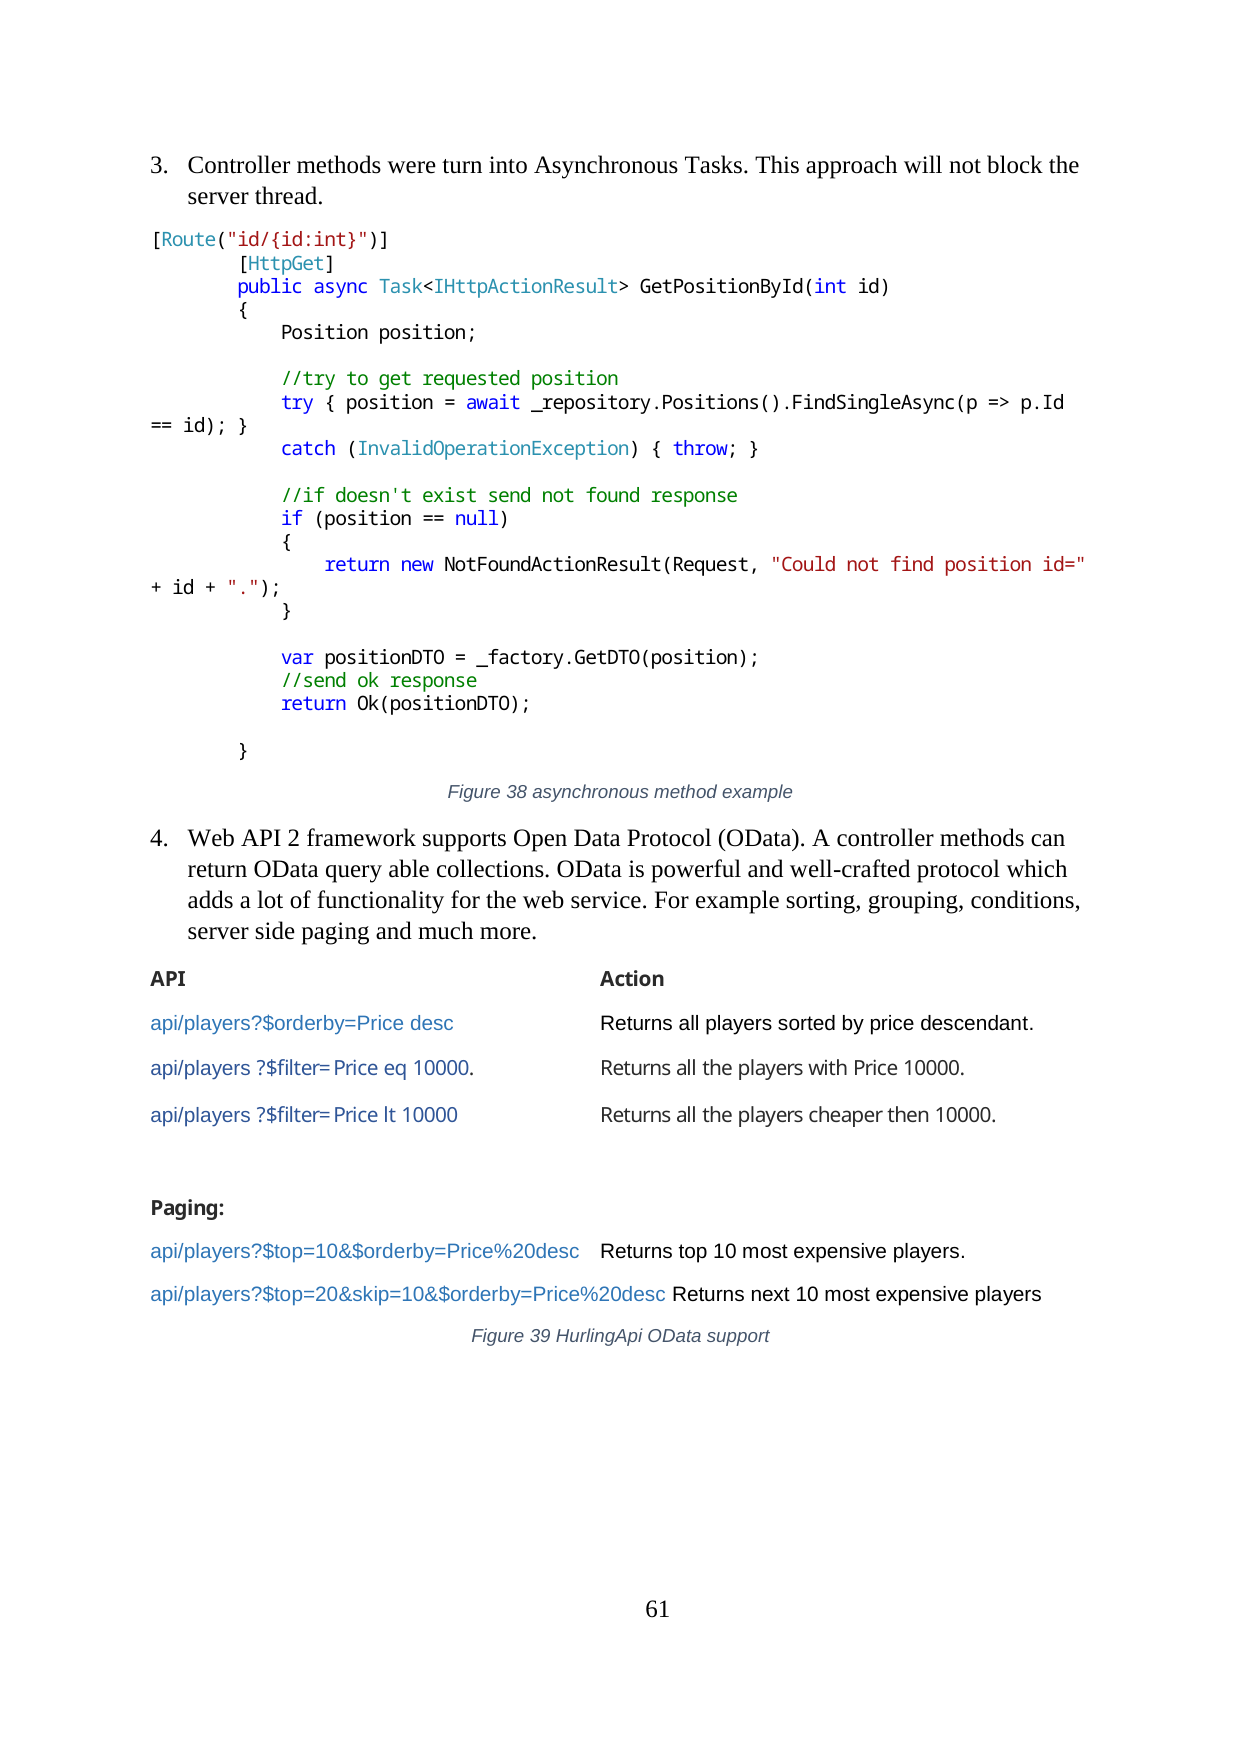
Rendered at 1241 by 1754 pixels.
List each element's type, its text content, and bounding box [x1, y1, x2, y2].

list Web API 2 framework supports Open Data Protocol (OData). A controller methods can return OData query able collections. OData is powerful and well-crafted protocol which adds a lot of functionality for the web service. For example sorting, grouping, conditions, server side paging and much more. [150, 823, 1090, 945]
list Controller methods were turn into Asynchronous Tasks. This approach will not block the server thread. [150, 150, 1090, 210]
